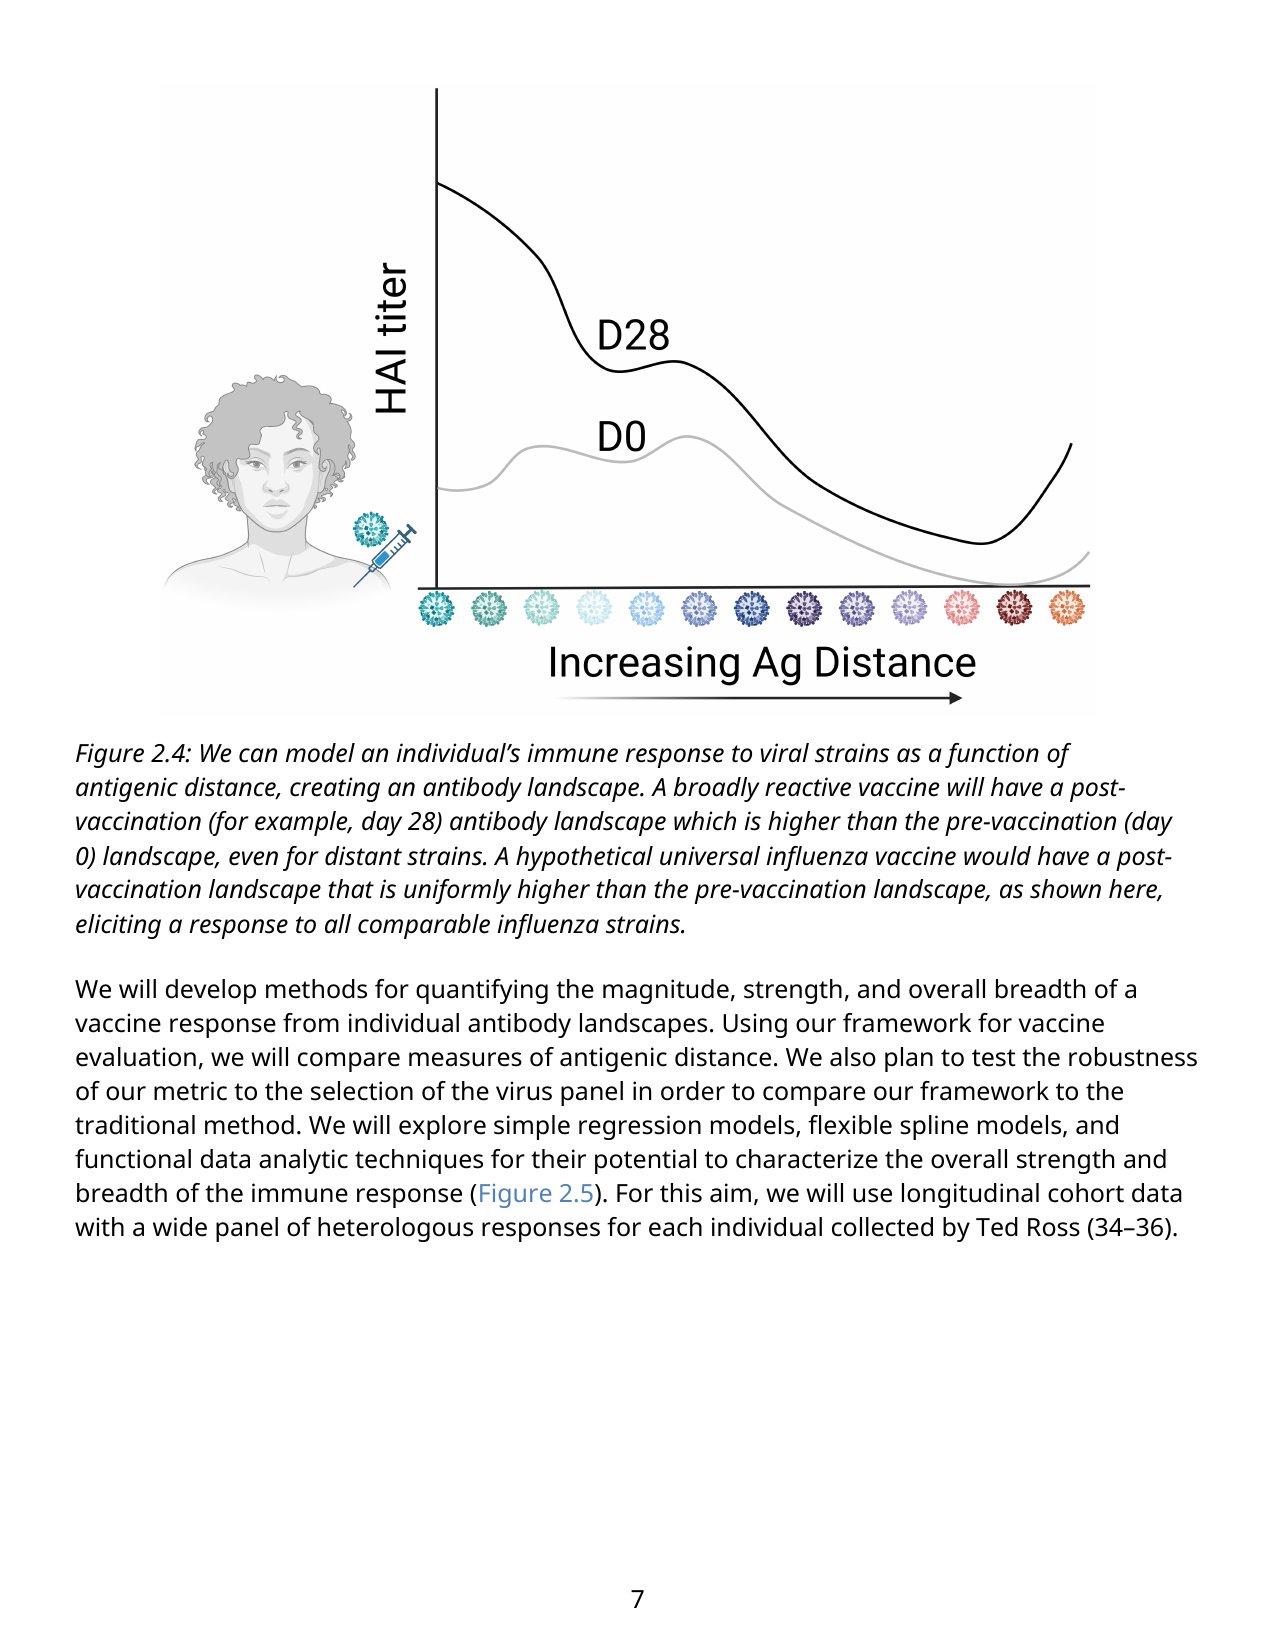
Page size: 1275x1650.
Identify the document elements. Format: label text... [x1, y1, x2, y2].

table_header Figure 2.4: We can model an individual’s immune response to viral strains as a function of antigenic distance, creating an antibody landscape. A broadly reactive vaccine will have a post-vaccination (for example, day 28) antibody landscape which is higher than the pre-vaccination (day 0) landscape, even for distant strains. A hypothetical universal influenza vaccine would have a post-vaccination landscape that is uniformly higher than the pre-vaccination landscape, as shown here, eliciting a response to all comparable influenza strains. [64, 83, 1189, 953]
text We will develop methods for quantifying the magnitude, strength, and overall breadth of a vaccine response from individual antibody landscapes. Using our framework for vaccine evaluation, we will compare measures of antigenic distance. We also plan to test the robustness of our metric to the selection of the virus panel in order to compare our framework to the traditional method. We will explore simple regression models, flexible spline models, and functional data analytic techniques for their potential to characterize the overall strength and breadth of the immune response (Figure 2.5). For this aim, we will use longitudinal cohort data with a wide panel of heterologous responses for each individual collected by Ted Ross (34–36). [75, 972, 1200, 1244]
picture [157, 83, 1095, 716]
